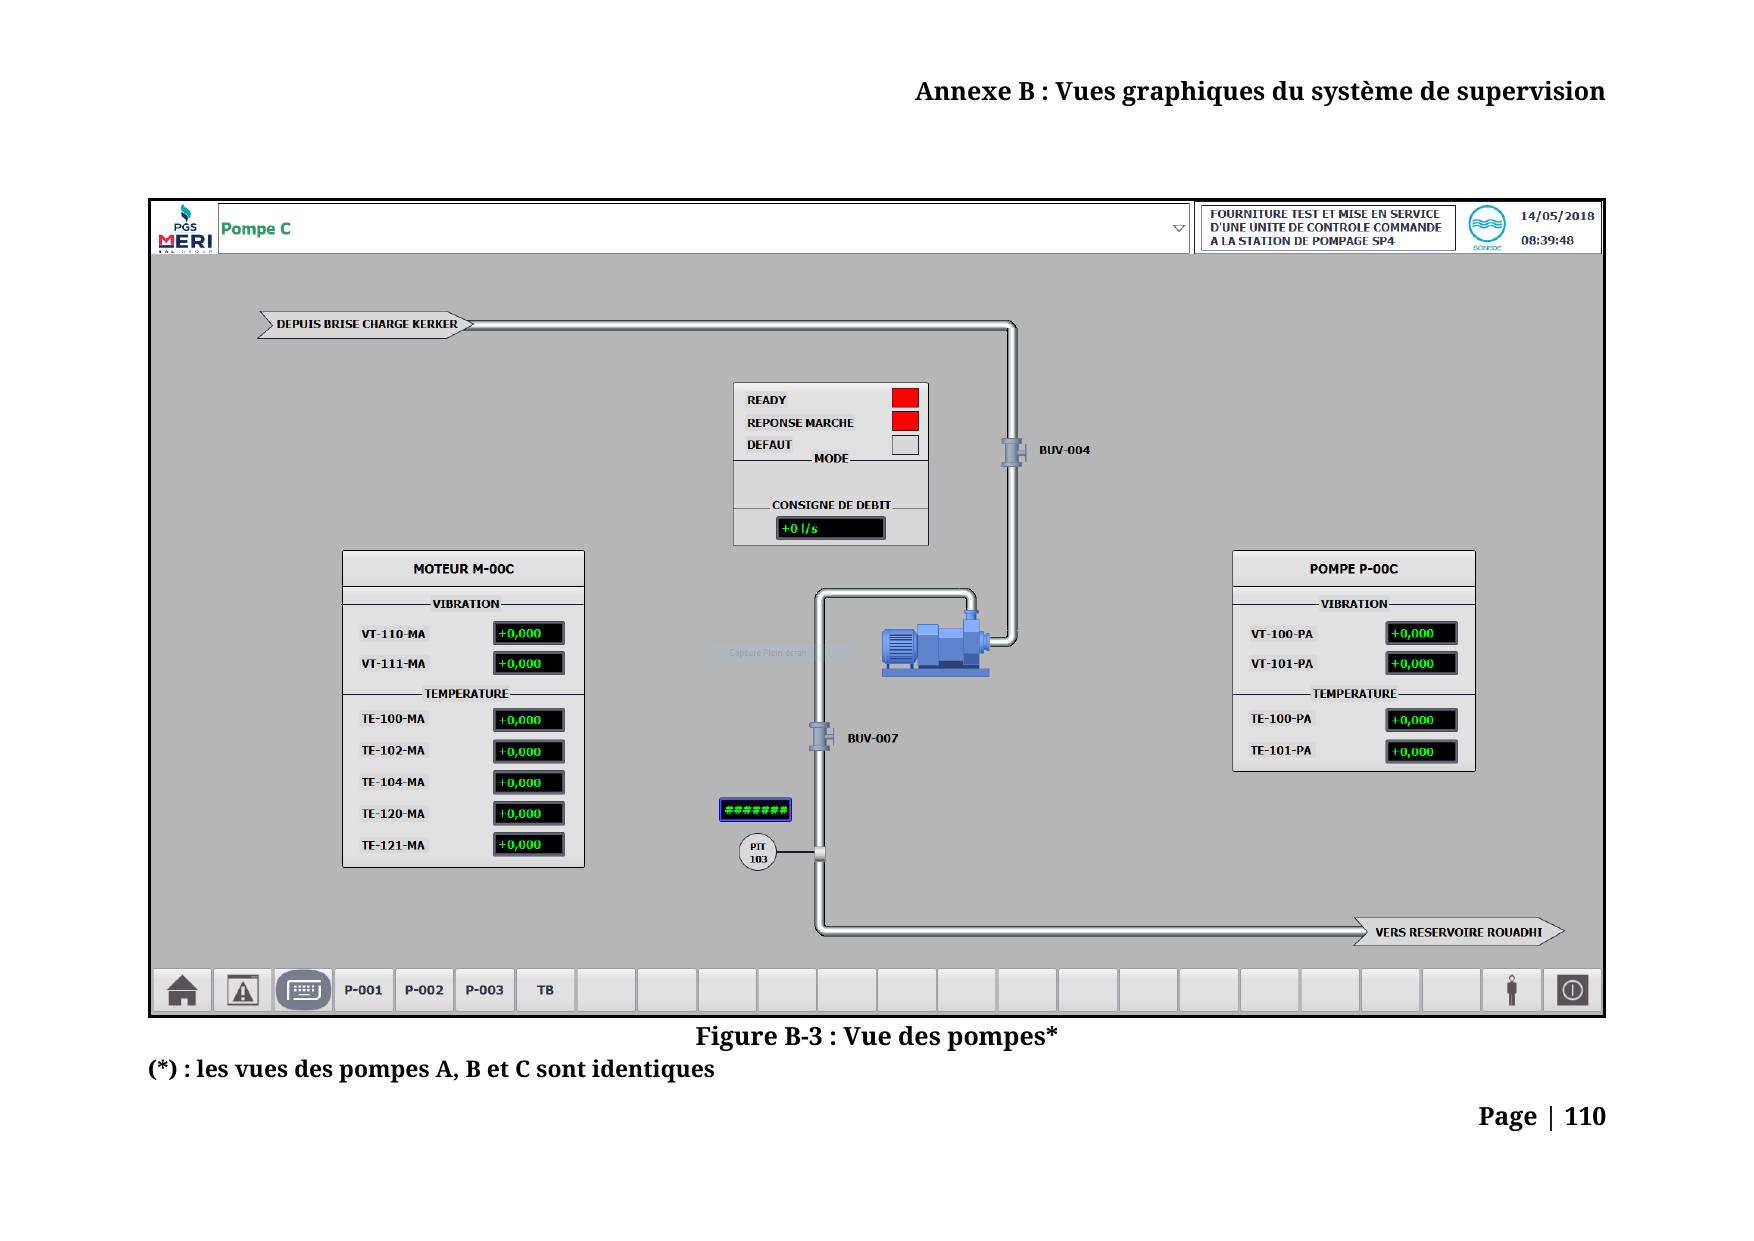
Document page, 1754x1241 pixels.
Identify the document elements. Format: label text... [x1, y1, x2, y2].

text Figure B-3 : Vue des pompes* [148, 1018, 1606, 1052]
text (*) : les vues des pompes A, B et C sont identiques [148, 1052, 1606, 1084]
picture [151, 201, 1603, 1015]
